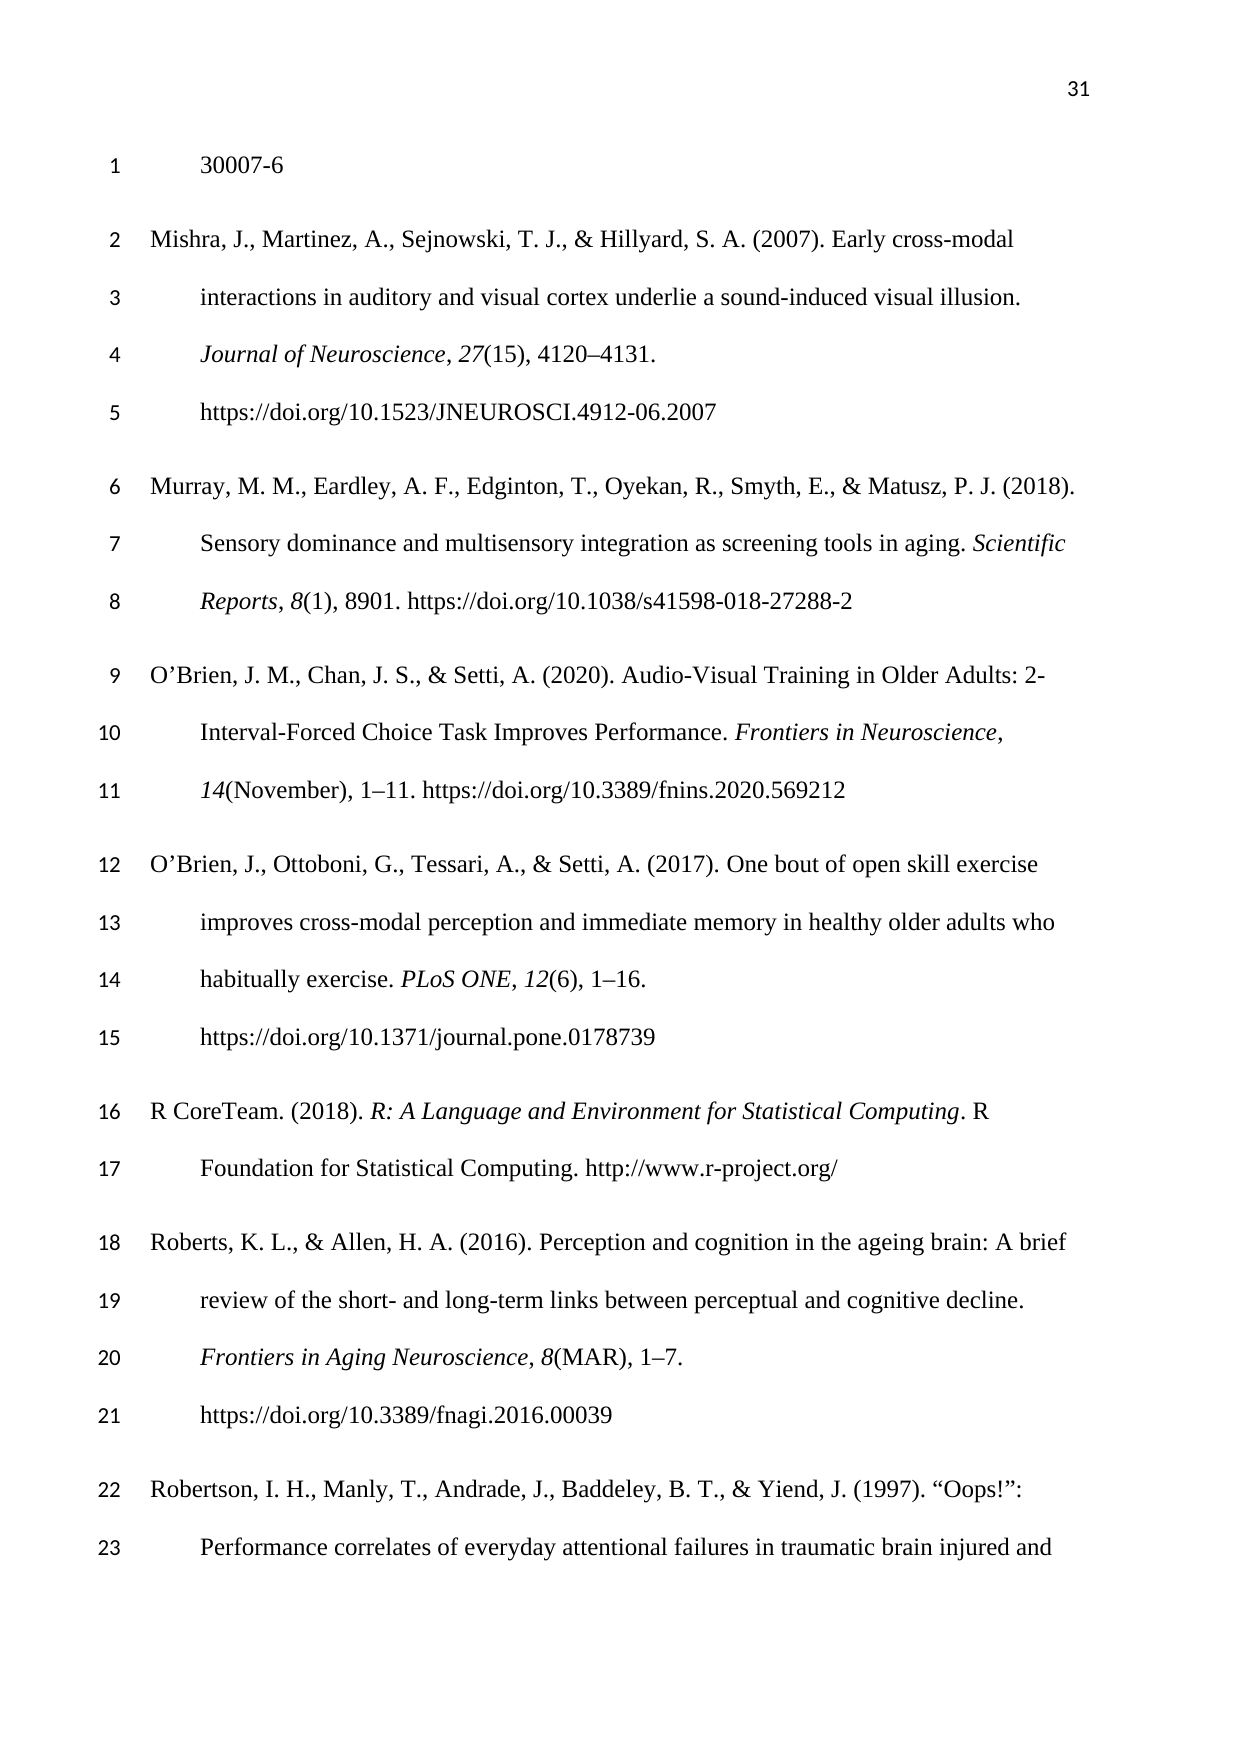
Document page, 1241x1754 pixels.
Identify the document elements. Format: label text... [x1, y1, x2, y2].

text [150, 1474, 1090, 1560]
text O’Brien, J. M., Chan, J. S., & Setti, A. (2020). Audio-Visual Training in Older Adults: 2-Interval-Forced Choice Task Improves Performance. Frontiers in Neuroscience, 14(November), 1–11. https://doi.org/10.3389/fnins.2020.569212 [150, 660, 1090, 804]
text Murray, M. M., Eardley, A. F., Edginton, T., Oyekan, R., Smyth, E., & Matusz, P. J. (2018). Sensory dominance and multisensory integration as screening tools in aging. Scientific Reports, 8(1), 8901. https://doi.org/10.1038/s41598-018-27288-2 [150, 471, 1090, 614]
text O’Brien, J., Ottoboni, G., Tessari, A., & Setti, A. (2017). One bout of open skill exercise improves cross-modal perception and immediate memory in healthy older adults who habitually exercise. PLoS ONE, 12(6), 1–16. https://doi.org/10.1371/journal.pone.0178739 [150, 849, 1090, 1050]
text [150, 150, 1090, 179]
text R CoreTeam. (2018). R: A Language and Environment for Statistical Computing. R Foundation for Statistical Computing. http://www.r-project.org/ [150, 1096, 1090, 1182]
text Roberts, K. L., & Allen, H. A. (2016). Perception and cognition in the ageing brain: A brief review of the short- and long-term links between perceptual and cognitive decline. Frontiers in Aging Neuroscience, 8(MAR), 1–7. https://doi.org/10.3389/fnagi.2016.00039 [150, 1227, 1090, 1429]
text Mishra, J., Martinez, A., Sejnowski, T. J., & Hillyard, S. A. (2007). Early cross-modal interactions in auditory and visual cortex underlie a sound-induced visual illusion. Journal of Neuroscience, 27(15), 4120–4131. https://doi.org/10.1523/JNEUROSCI.4912-06.2007 [150, 224, 1090, 425]
